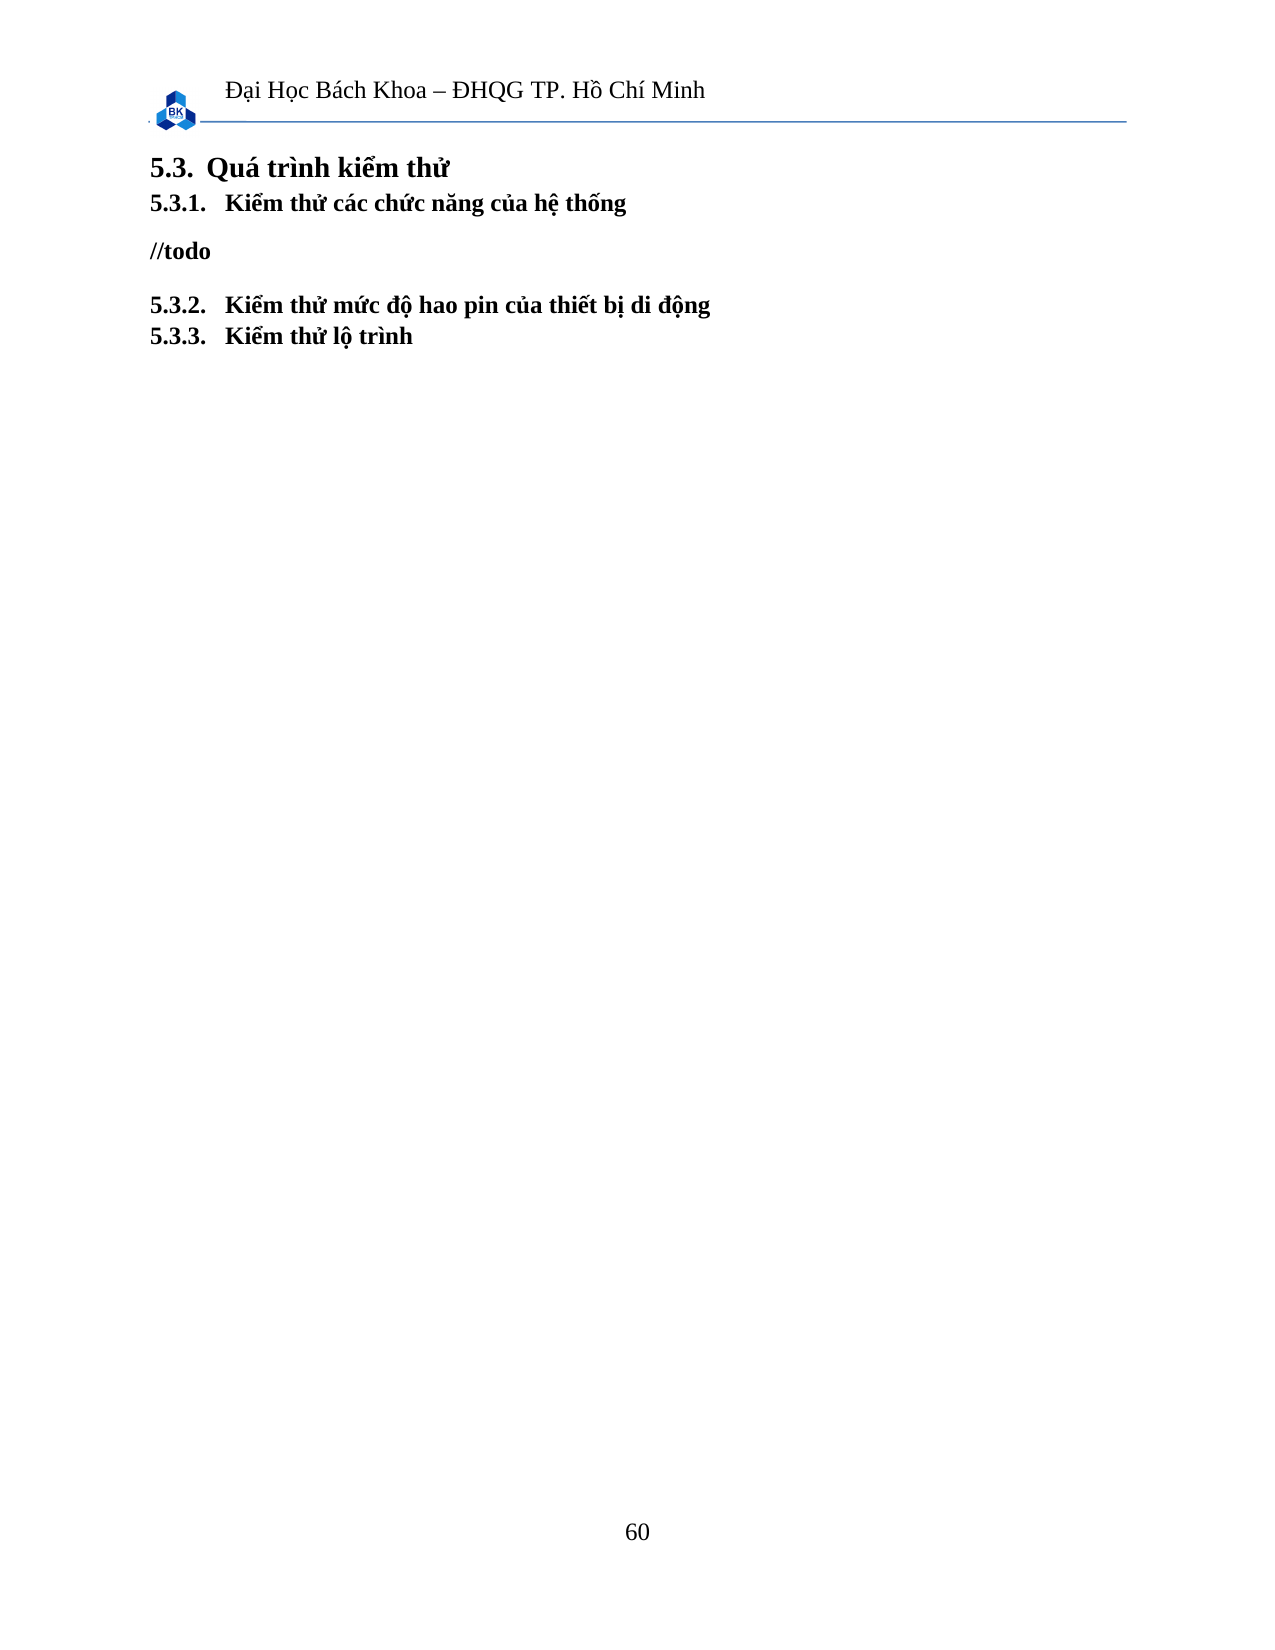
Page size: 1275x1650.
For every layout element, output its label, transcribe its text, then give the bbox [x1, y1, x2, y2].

text //todo [150, 236, 1125, 265]
list Kiểm thử các chức năng của hệ thống [150, 188, 1125, 217]
picture [150, 87, 200, 138]
list Kiểm thử lộ trình [150, 321, 1125, 350]
list Kiểm thử mức độ hao pin của thiết bị di động [150, 290, 1125, 319]
subtitle Quá trình kiểm thử [150, 150, 1125, 183]
